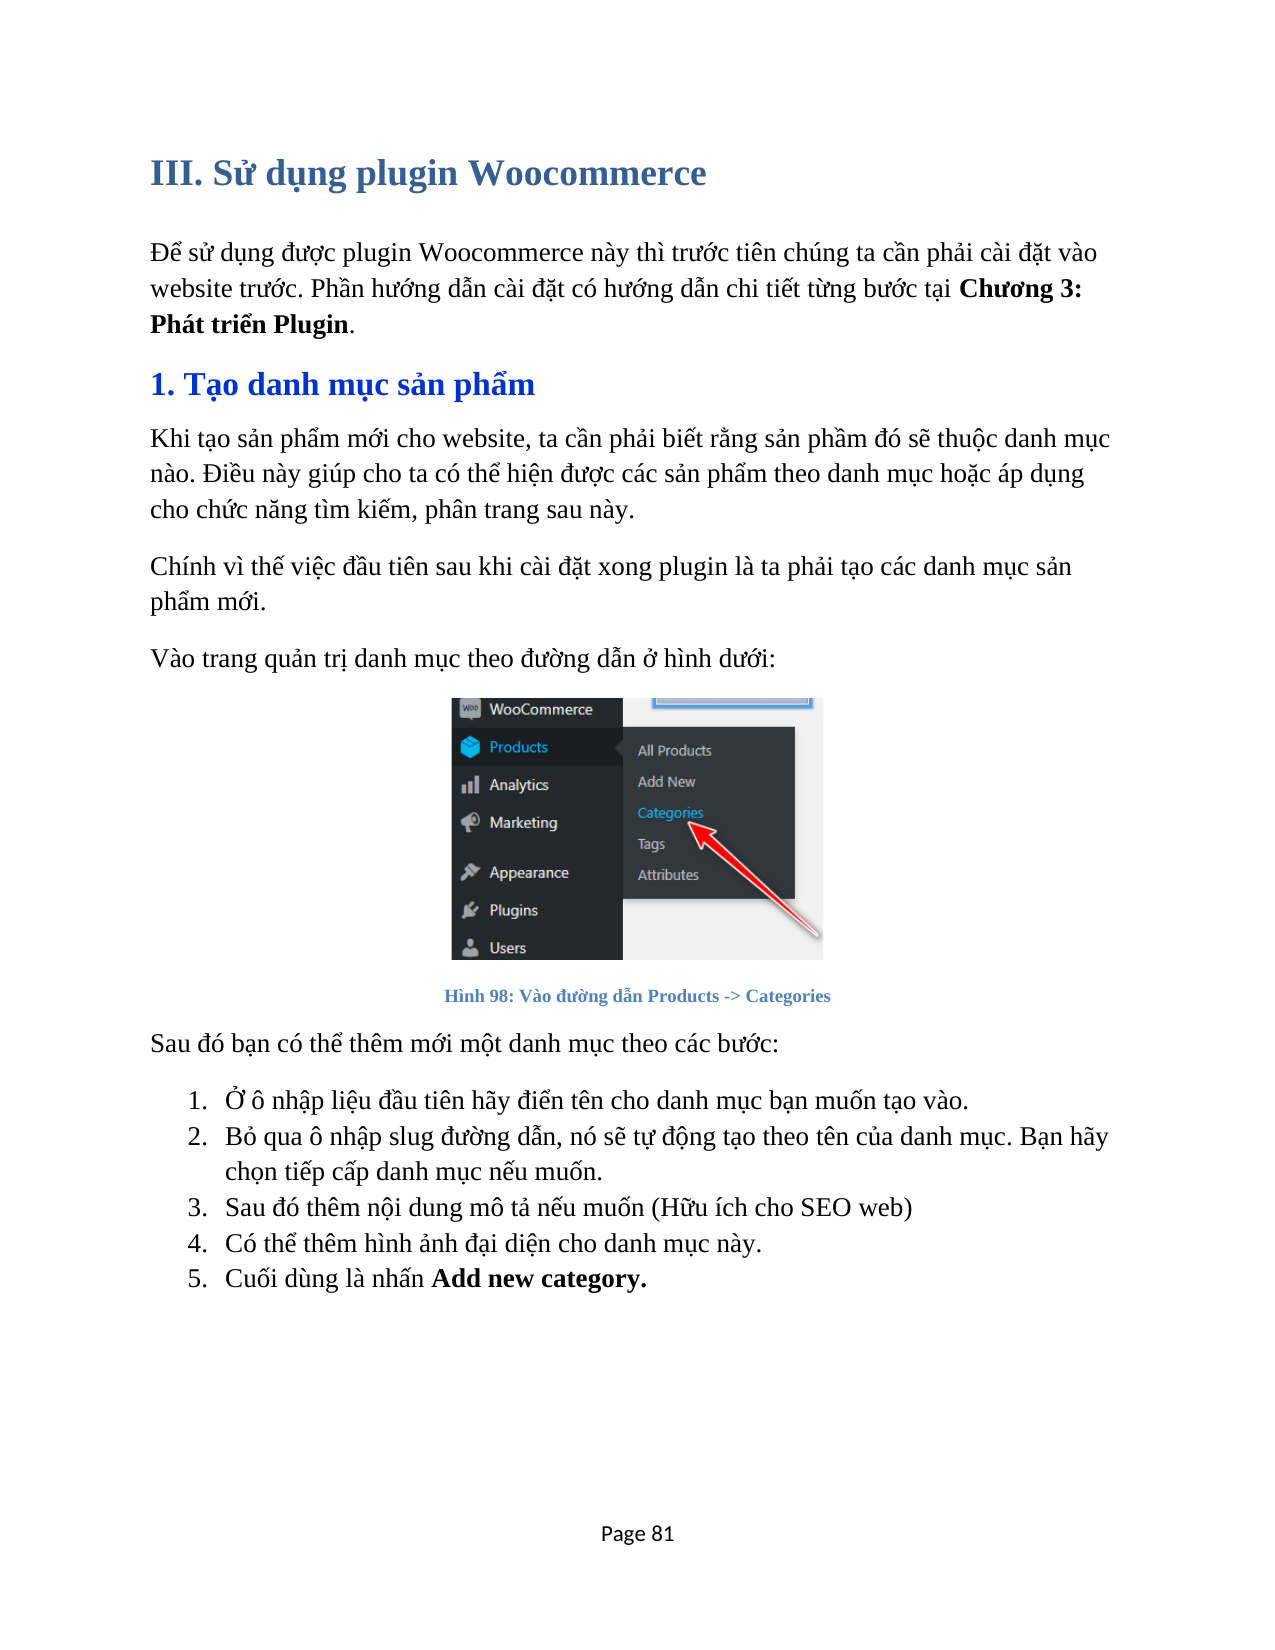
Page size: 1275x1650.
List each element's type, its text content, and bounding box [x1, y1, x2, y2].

subtitle 1. Tạo danh mục sản phẩm [150, 364, 1125, 403]
text Hình 98: Vào đường dẫn Products -> Categories [150, 985, 1125, 1006]
text Để sử dụng được plugin Woocommerce này thì trước tiên chúng ta cần phải cài đặt vào website trước. Phần hướng dẫn cài đặt có hướng dẫn chi tiết từng bước tại Chương 3: Phát triển Plugin. [150, 236, 1125, 339]
text Vào trang quản trị danh mục theo đường dẫn ở hình dưới: [150, 642, 1125, 673]
list Bỏ qua ô nhập slug đường dẫn, nó sẽ tự động tạo theo tên của danh mục. Bạn hãy chọn tiếp cấp danh mục nếu muốn. [187, 1119, 1125, 1186]
list Có thể thêm hình ảnh đại diện cho danh mục này. [187, 1227, 1125, 1258]
list Sau đó thêm nội dung mô tả nếu muốn (Hữu ích cho SEO web) [187, 1191, 1125, 1222]
picture [451, 698, 824, 960]
subtitle III. Sử dụng plugin Woocommerce [150, 150, 1125, 193]
text Khi tạo sản phẩm mới cho website, ta cần phải biết rằng sản phầm đó sẽ thuộc danh mục nào. Điều này giúp cho ta có thể hiện được các sản phẩm theo danh mục hoặc áp dụng cho chức năng tìm kiếm, phân trang sau này. [150, 422, 1125, 524]
text Sau đó bạn có thể thêm mới một danh mục theo các bước: [150, 1027, 1125, 1058]
text Chính vì thế việc đầu tiên sau khi cài đặt xong plugin là ta phải tạo các danh mục sản phẩm mới. [150, 550, 1125, 617]
list Cuối dùng là nhấn Add new category. [187, 1262, 1125, 1294]
list Ở ô nhập liệu đầu tiên hãy điển tên cho danh mục bạn muốn tạo vào. [187, 1084, 1125, 1115]
